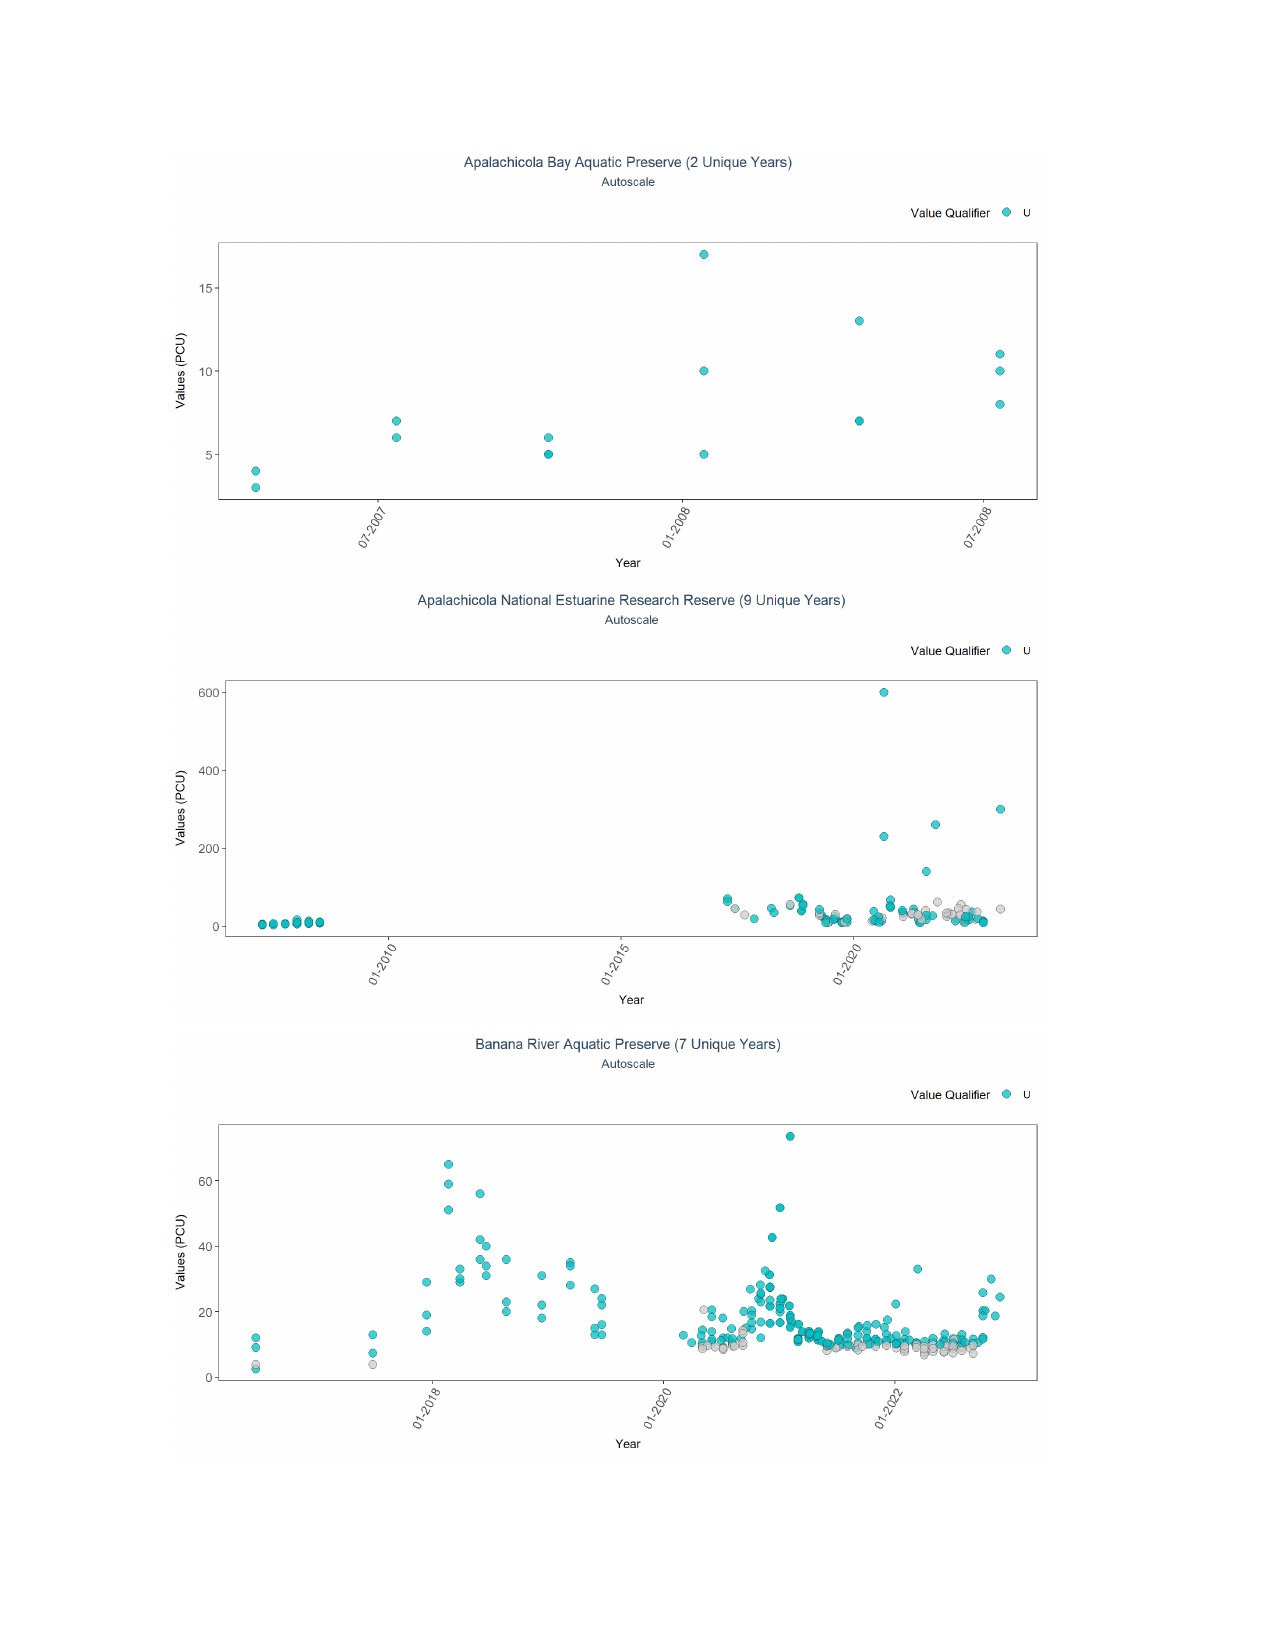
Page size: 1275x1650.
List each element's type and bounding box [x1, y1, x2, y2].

picture [168, 150, 1044, 1025]
picture [168, 1031, 1044, 1469]
